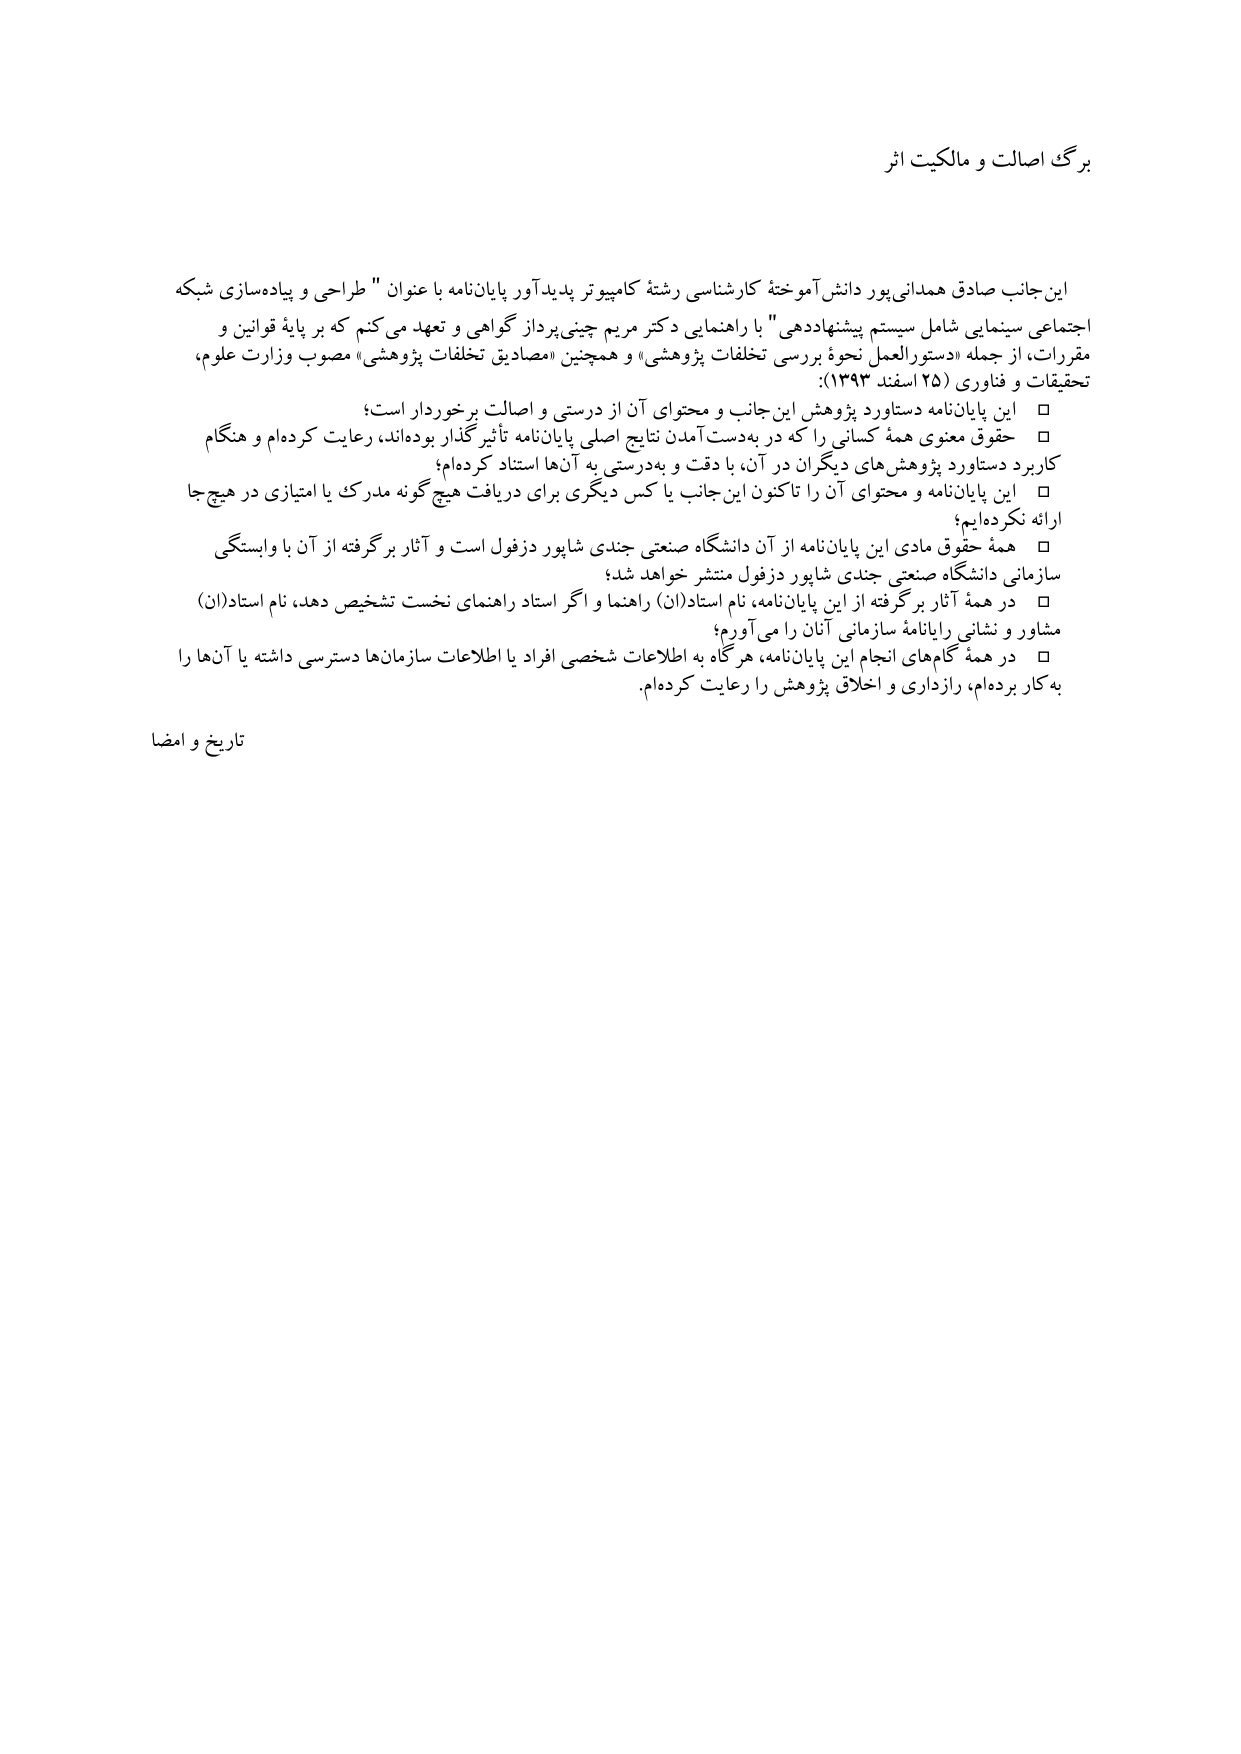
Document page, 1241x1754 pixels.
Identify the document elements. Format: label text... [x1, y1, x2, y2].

list همۀ حقوق مادی این پایان‌نامه از آن دانشگاه صنعتی جندی شاپور دزفول است و آثار برگرفته از آن با وابستگی سازمانی دانشگاه صنعتی جندی شاپور دزفول منتشر خواهد شد؛ [150, 538, 1061, 590]
text این‌جانب صادق همدانی‌پور دانش‌آموختة کارشناسی رشتۀ کامپیوتر پدیدآور پایان‌نامه با عنوان " طراحی و پیاده‌سازی شبکه اجتماعی سینمایی شامل سیستم پیشنهاددهی" با راهنمایی دکتر مریم چینی‌پرداز گواهی و تعهد می‌کنم که بر پایۀ قوانین و مقررات، از جمله «دستورالعمل نحوۀ بررسی تخلفات پژوهشی» و همچنین «مصادیق تخلفات پژوهشی» مصوب وزارت علوم، تحقیقات و فناوری (۲۵ اسفند ۱۳۹۳): [150, 272, 1090, 398]
list این پایان‌نامه دستاورد پژوهش این‌جانب و محتوای آن از درستی و اصالت برخوردار است؛ [150, 400, 1061, 425]
text تاریخ و امضا [150, 731, 1090, 756]
list در همۀ آثار برگرفته از این پایان‌نامه، نام استاد(ان) راهنما و اگر استاد راهنمای نخست تشخیص دهد، نام استاد(ان) مشاور و نشانی رایانامۀ سازمانی آنان را می‌آورم؛ [150, 593, 1061, 645]
list این پایان‌نامه و محتوای آن را تاکنون این‌جانب یا کس دیگری برای دریافت هیچ‌گونه مدرک یا امتیازی در هیچ‌‌جا ارائه نکرده‌ایم؛ [150, 483, 1061, 535]
list حقوق معنوی همۀ کسانی را که در به‌دست‌‌آمدن نتایج اصلی پایان‌نامه تأثیرگذار بوده‌اند، رعایت کرده‌ام و هنگام کاربرد دستاورد پژوهش‌های دیگران در آن، با دقت و به‌درستی به آن‌ها استناد کرده‌ام؛ [150, 428, 1061, 480]
list در همۀ گام‌های انجام این پایان‌نامه، هرگاه به اطلاعات شخصی افراد یا اطلاعات سازمان‌ها دسترسی داشته یا آن‌ها را به‌کار برده‌ام، رازداری و اخلاق پژوهش را رعایت کرده‌ام. [150, 648, 1061, 700]
